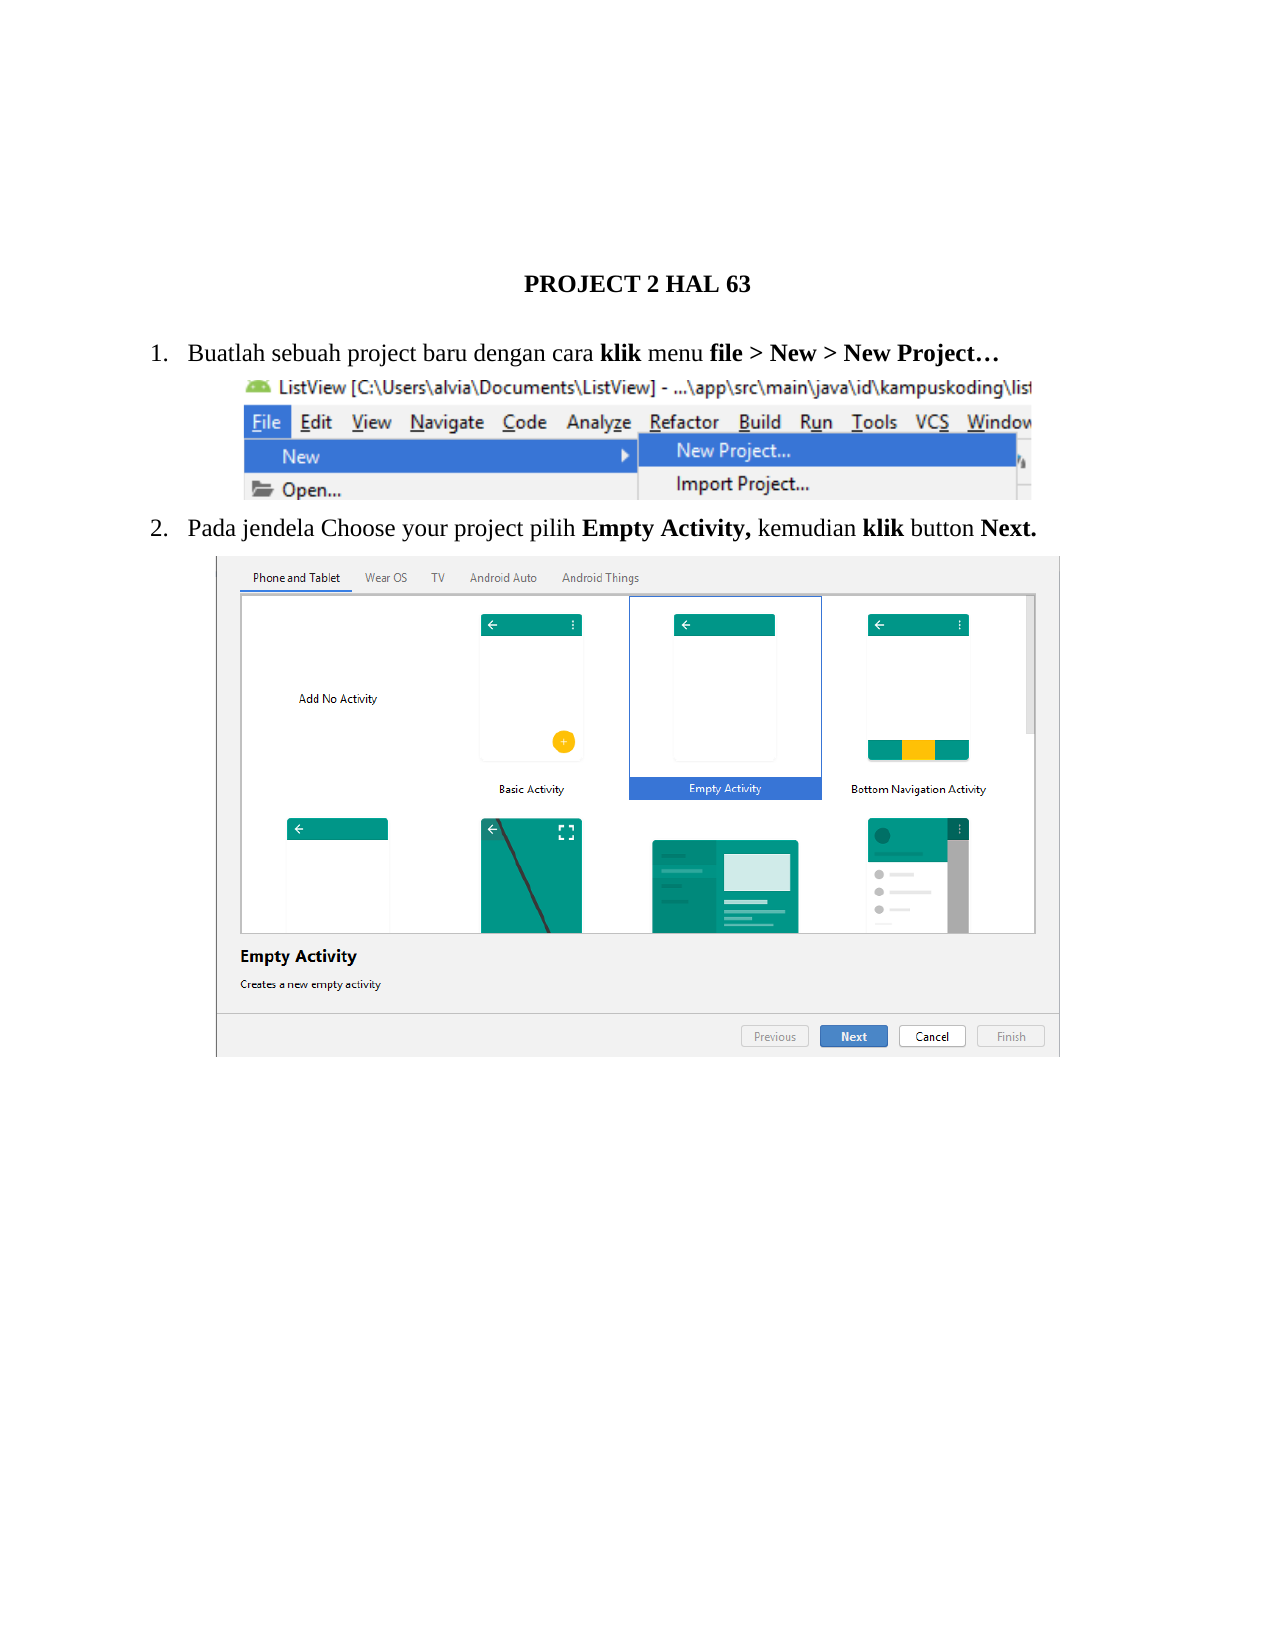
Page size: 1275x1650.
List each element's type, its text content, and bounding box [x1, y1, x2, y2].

list Buatlah sebuah project baru dengan cara klik menu file > New > New Project… [150, 338, 1125, 366]
text PROJECT 2 HAL 63 [150, 269, 1125, 298]
picture [243, 380, 1032, 500]
picture [215, 556, 1060, 1057]
list Pada jendela Choose your project pilih Empty Activity, kemudian klik button Next. [150, 513, 1125, 542]
